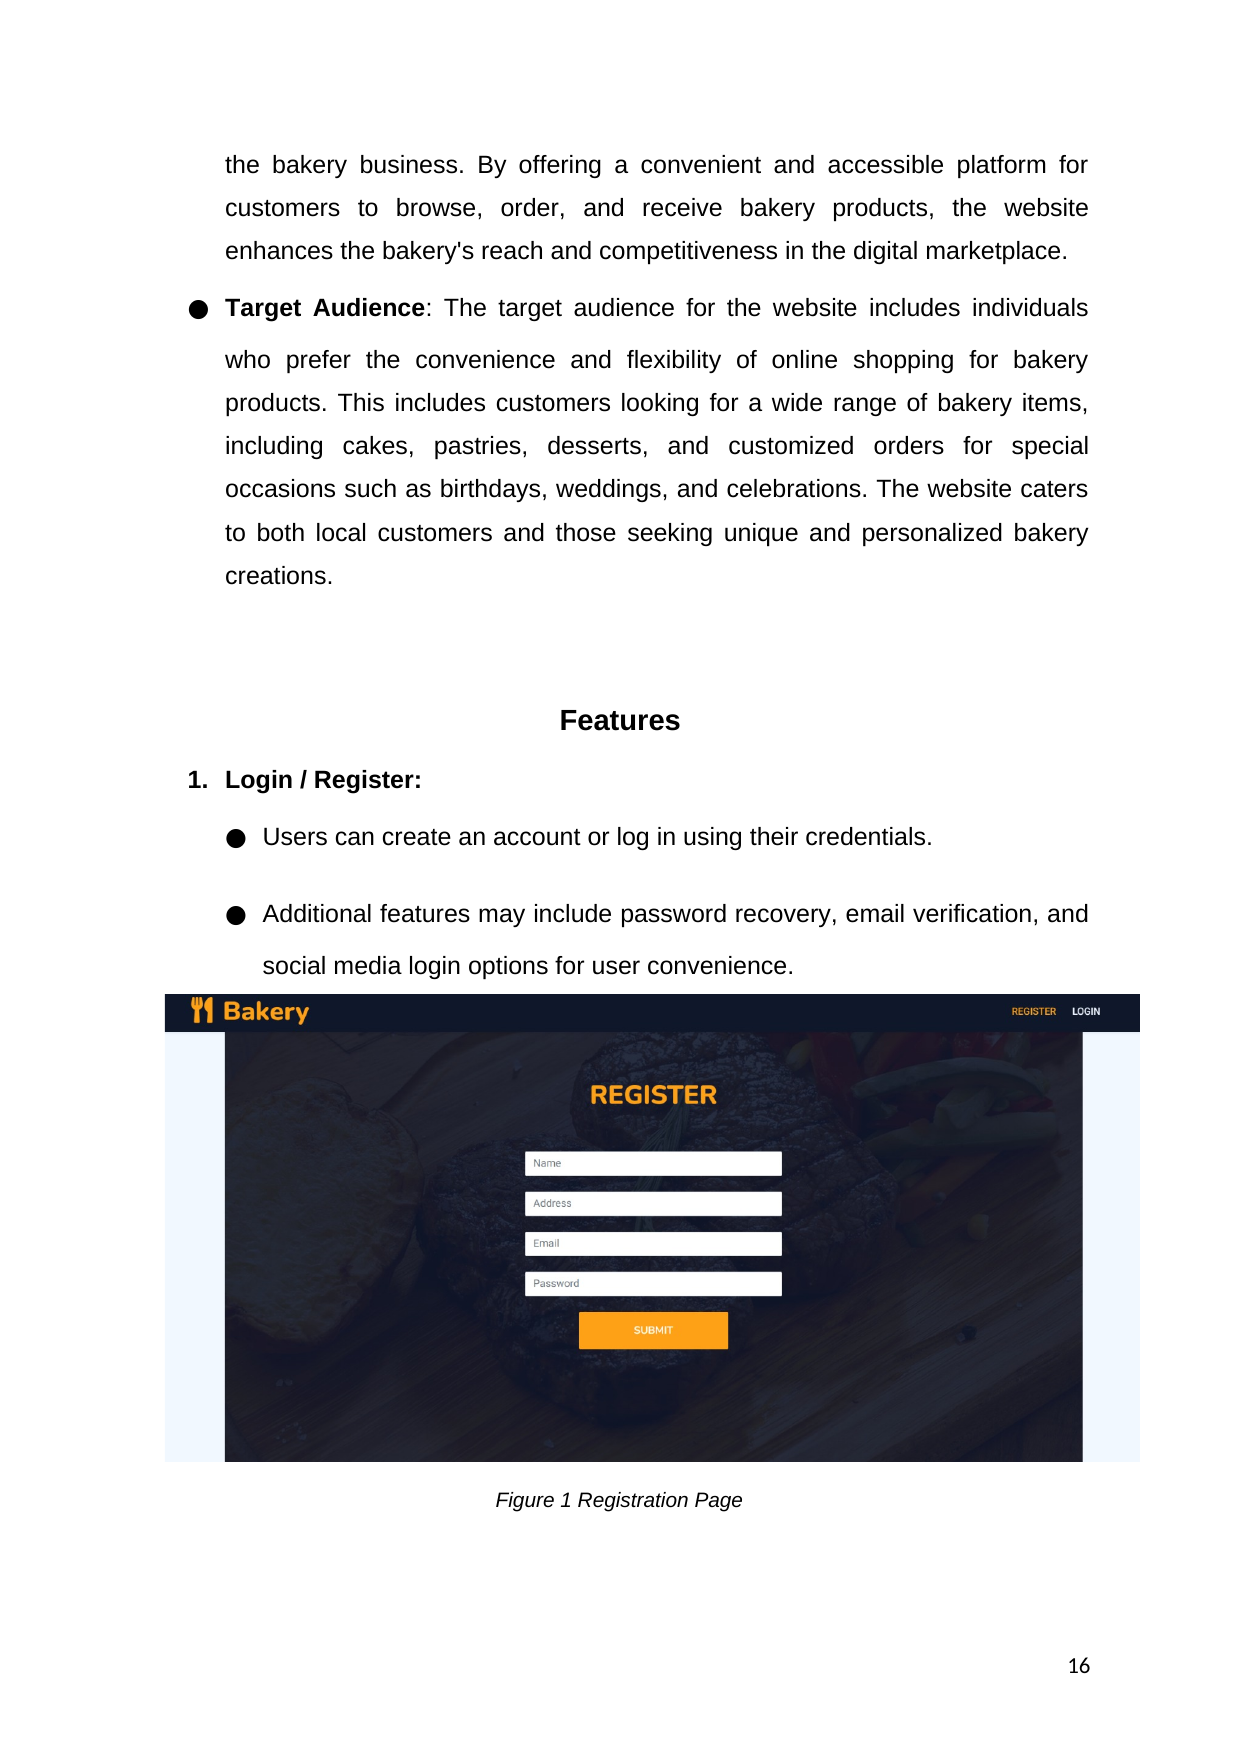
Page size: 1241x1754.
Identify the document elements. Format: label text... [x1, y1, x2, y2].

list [187, 150, 1090, 265]
text Figure 1 Registration Page [150, 1488, 1090, 1512]
list Additional features may include password recovery, email verification, and social media login options for user convenience. [225, 885, 1090, 980]
text Features [150, 702, 1090, 736]
picture [164, 994, 1140, 1462]
list Login / Register: [187, 765, 1090, 794]
list Users can create an account or log in using their credentials. [225, 808, 1090, 860]
list Target Audience: The target audience for the website includes individuals who prefer the convenience and flexibility of online shopping for bakery products. This includes customers looking for a wide range of bakery items, including cakes, pastries, desserts, and customized orders for special occasions such as birthdays, weddings, and celebrations. The website caters to both local customers and those seeking unique and personalized bakery creations. [187, 279, 1090, 589]
